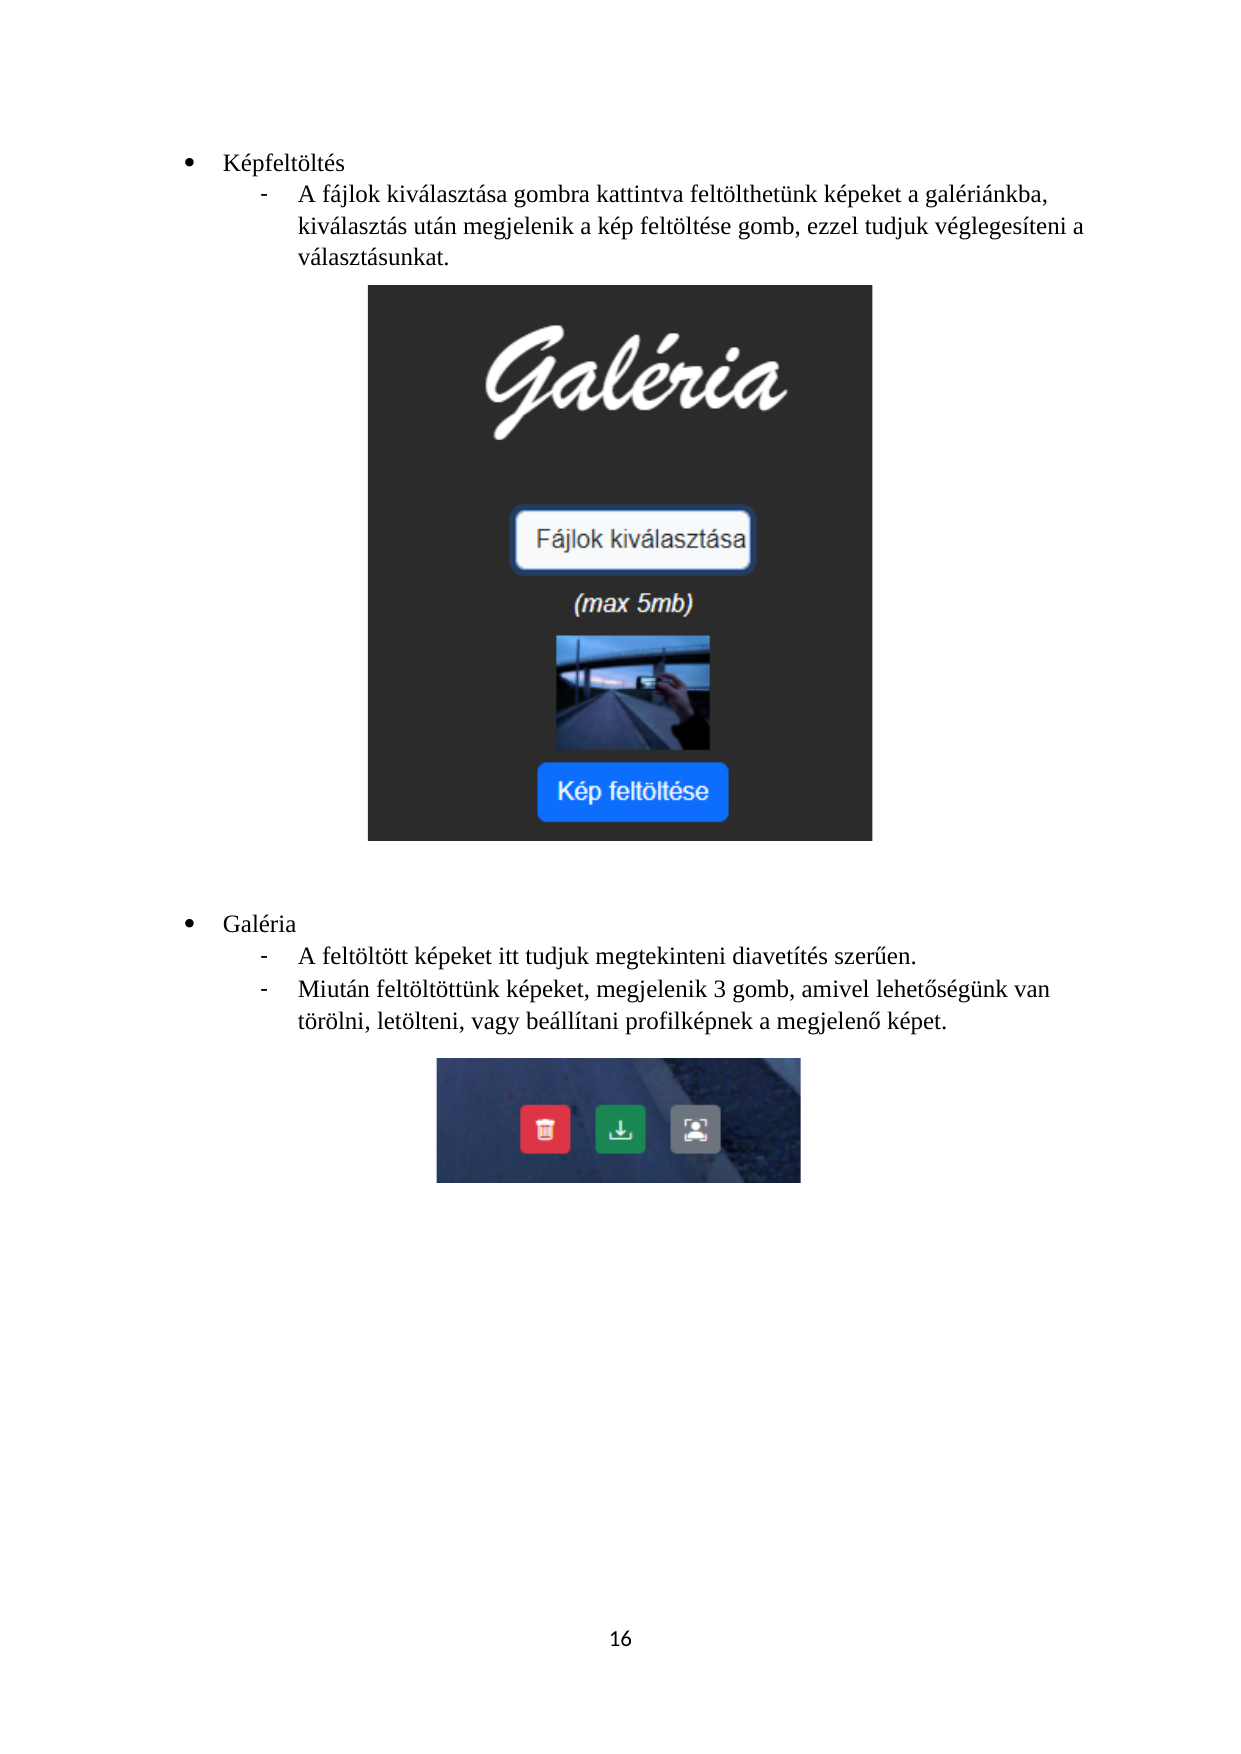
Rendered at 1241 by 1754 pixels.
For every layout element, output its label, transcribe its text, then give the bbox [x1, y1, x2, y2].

list A fájlok kiválasztása gombra kattintva feltölthetünk képeket a galériánkba, kiválasztás után megjelenik a kép feltöltése gomb, ezzel tudjuk véglegesíteni a választásunkat. [260, 179, 1093, 271]
picture [367, 285, 873, 841]
picture [436, 1058, 801, 1183]
list Képfeltöltés [185, 148, 1093, 176]
list Miután feltöltöttünk képeket, megjelenik 3 gomb, amivel lehetőségünk van törölni, letölteni, vagy beállítani profilképnek a megjelenő képet. [260, 973, 1093, 1035]
list Galéria [185, 909, 1093, 938]
list A feltöltött képeket itt tudjuk megtekinteni diavetítés szerűen. [260, 940, 1093, 971]
